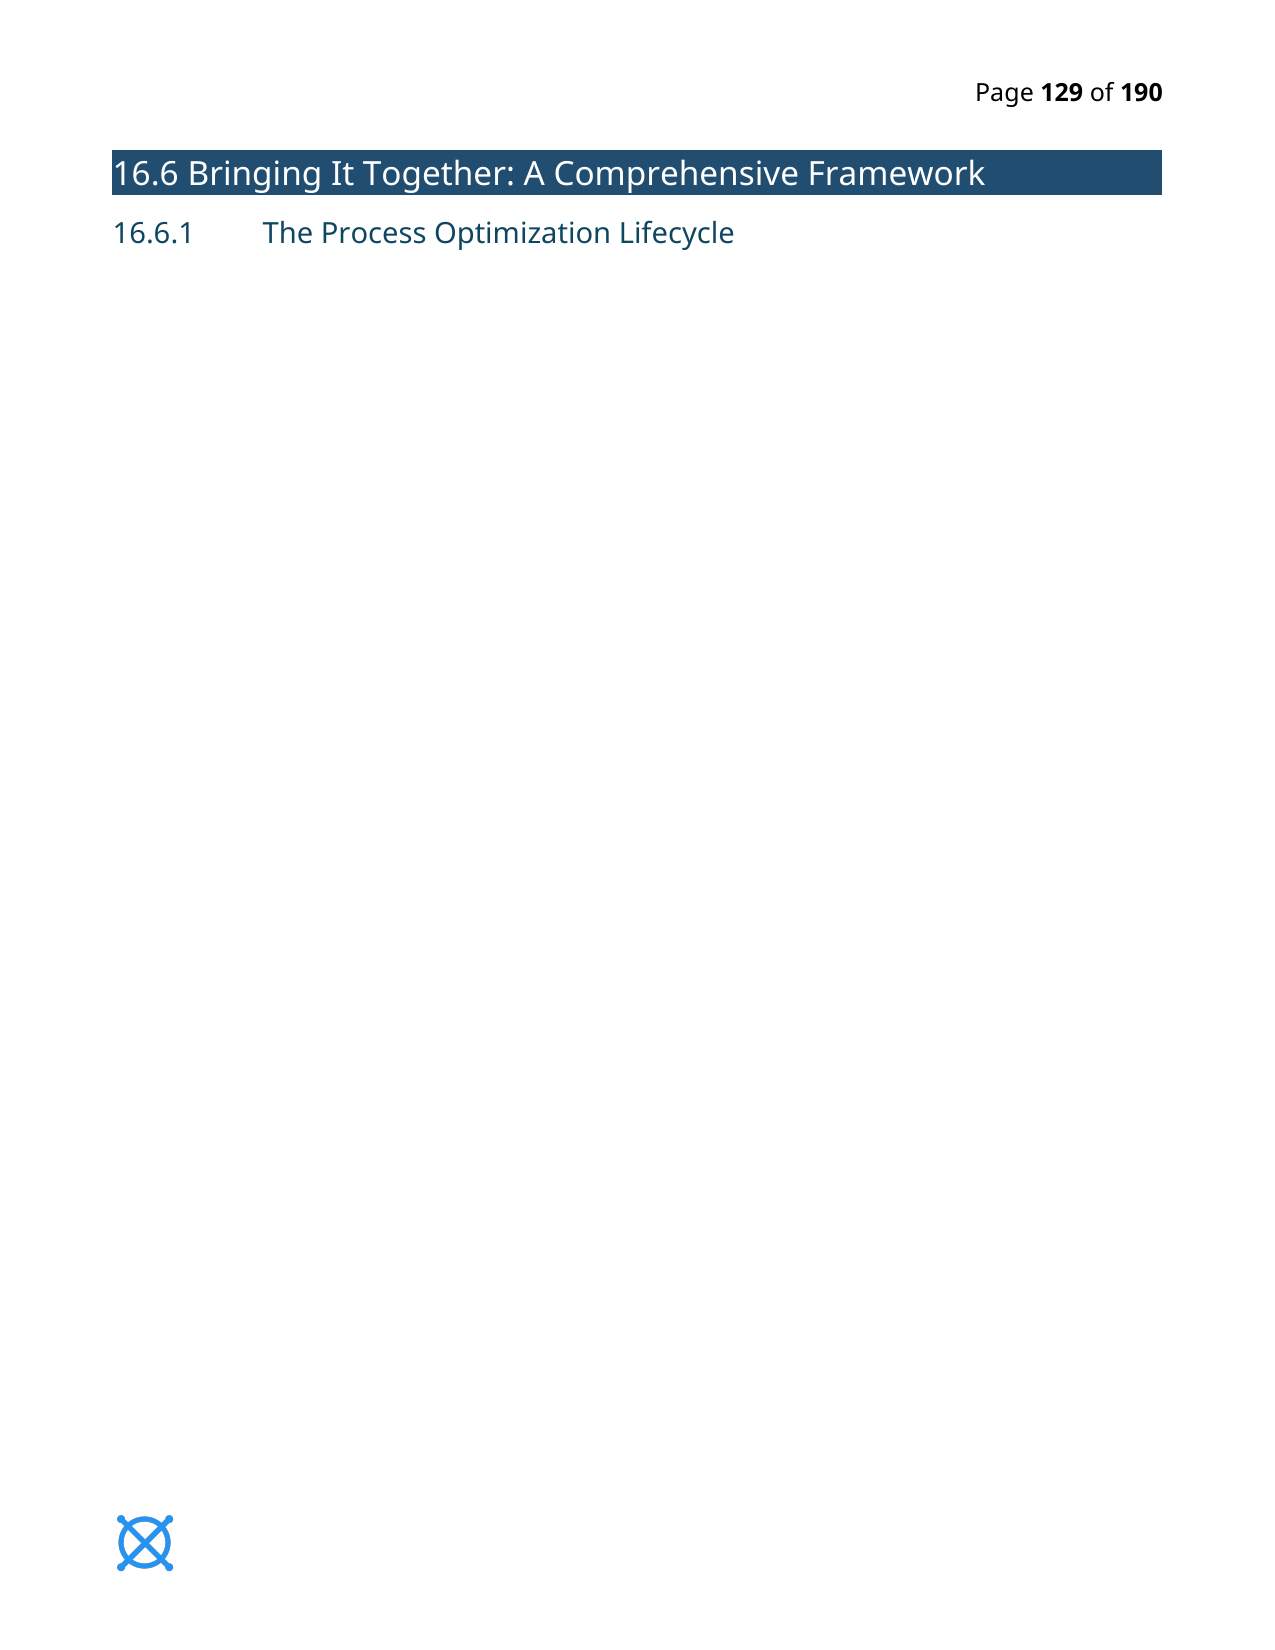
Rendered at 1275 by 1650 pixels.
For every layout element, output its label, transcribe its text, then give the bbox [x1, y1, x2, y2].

subtitle Bringing It Together: A Comprehensive Framework [112, 150, 1162, 195]
picture [112, 1511, 177, 1575]
subtitle The Process Optimization Lifecycle [112, 212, 1162, 252]
